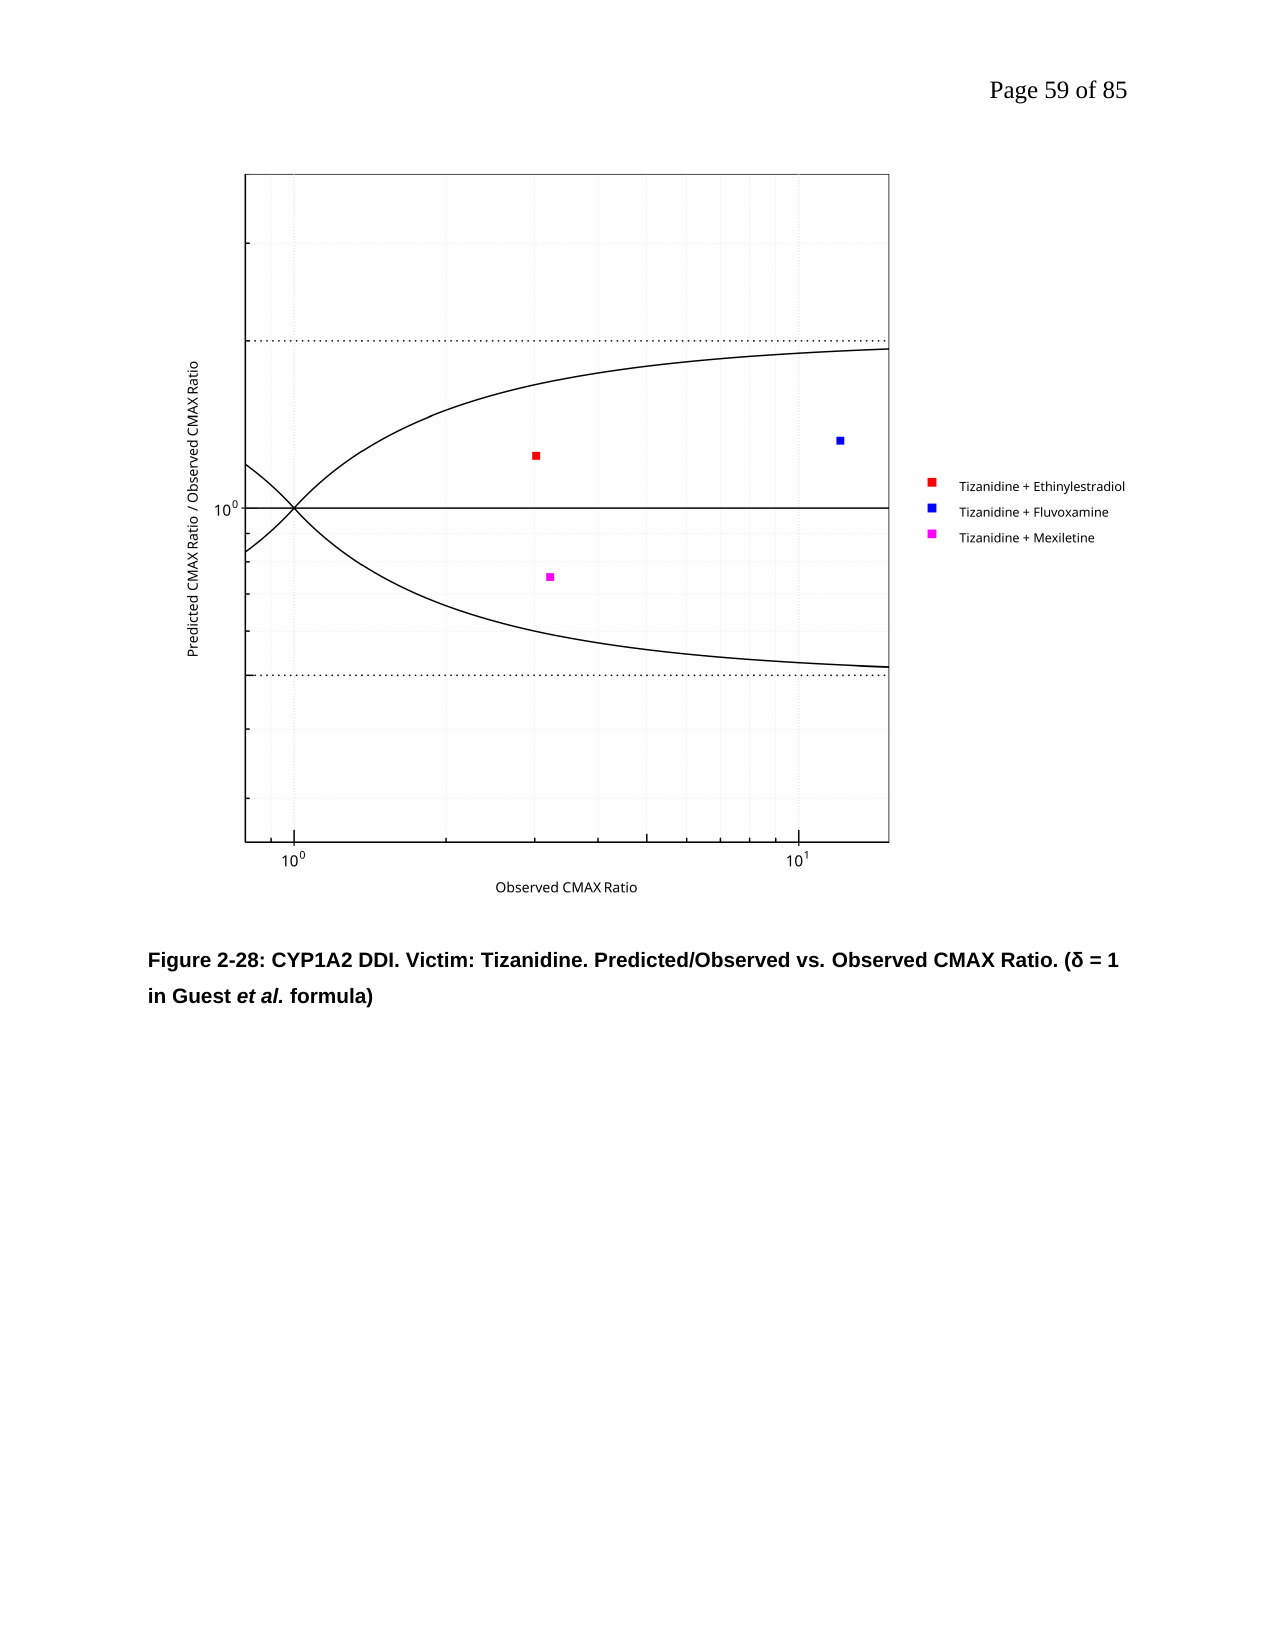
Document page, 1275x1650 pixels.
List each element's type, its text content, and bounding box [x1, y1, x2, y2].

text Figure 2-28: CYP1A2 DDI. Victim: Tizanidine. Predicted/Observed vs. Observed CMAX Ratio. (δ = 1 in Guest et al. formula) [148, 948, 1127, 1008]
picture [166, 166, 1146, 917]
